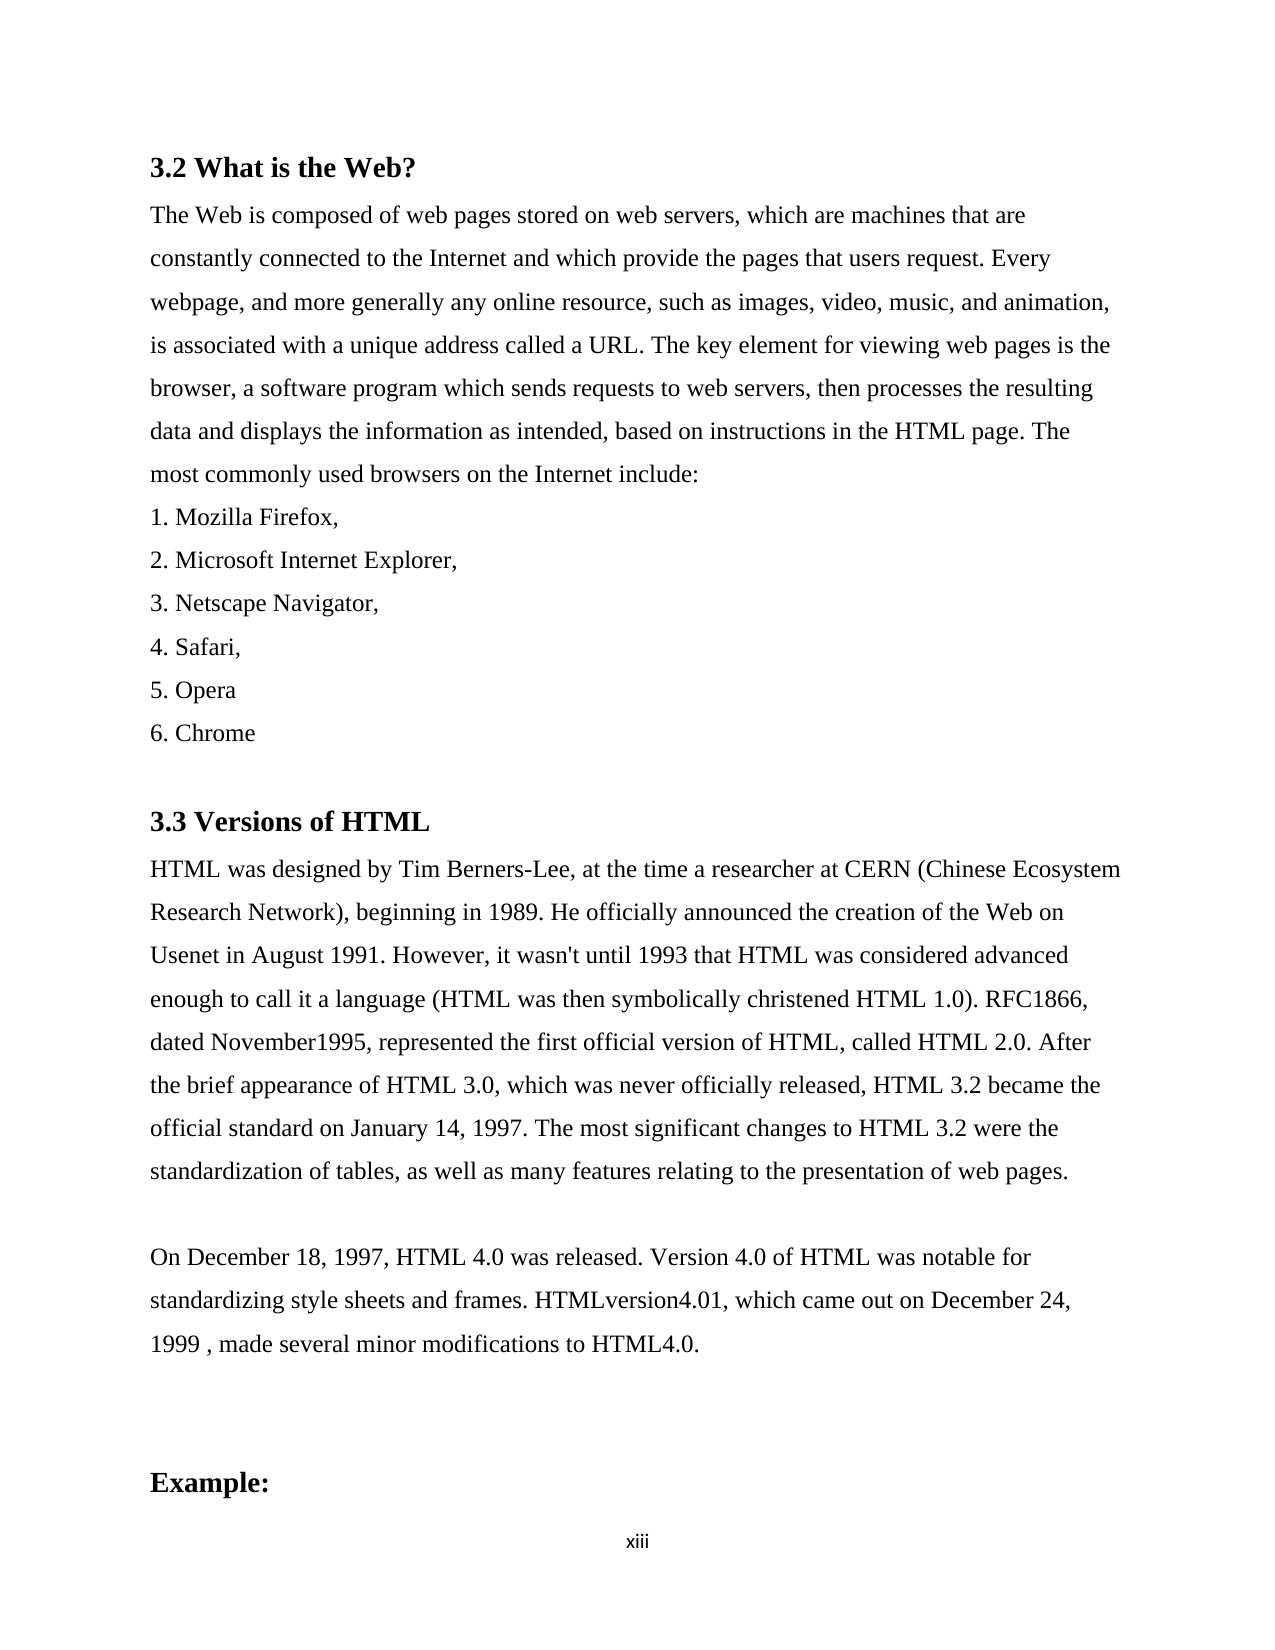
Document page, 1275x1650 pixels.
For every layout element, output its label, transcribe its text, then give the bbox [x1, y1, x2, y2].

text HTML was designed by Tim Berners-Lee, at the time a researcher at CERN (Chinese Ecosystem Research Network), beginning in 1989. He officially announced the creation of the Web on Usenet in August 1991. However, it wasn't until 1993 that HTML was considered advanced enough to call it a language (HTML was then symbolically christened HTML 1.0). RFC1866, dated November1995, represented the first official version of HTML, called HTML 2.0. After the brief appearance of HTML 3.0, which was never officially released, HTML 3.2 became the official standard on January 14, 1997. The most significant changes to HTML 3.2 were the standardization of tables, as well as many features relating to the presentation of web pages. [150, 854, 1125, 1185]
text 4. Safari, [150, 632, 1125, 660]
text 3. Netscape Navigator, [150, 588, 1125, 617]
text Example: [150, 1465, 1125, 1499]
text 6. Chrome [150, 718, 1125, 747]
text 3.3 Versions of HTML [150, 804, 1125, 838]
text On December 18, 1997, HTML 4.0 was released. Version 4.0 of HTML was notable for standardizing style sheets and frames. HTMLversion4.01, which came out on December 24, 1999 , made several minor modifications to HTML4.0. [150, 1242, 1125, 1357]
text 3.2 What is the Web? [150, 150, 1125, 183]
text 1. Mozilla Firefox, [150, 502, 1125, 531]
text 2. Microsoft Internet Explorer, [150, 545, 1125, 574]
text The Web is composed of web pages stored on web servers, which are machines that are constantly connected to the Internet and which provide the pages that users request. Every webpage, and more generally any online resource, such as images, video, music, and animation, is associated with a unique address called a URL. The key element for viewing web pages is the browser, a software program which sends requests to web servers, then processes the resulting data and displays the information as intended, based on instructions in the HTML page. The most commonly used browsers on the Internet include: [150, 200, 1125, 488]
text 5. Opera [150, 675, 1125, 703]
